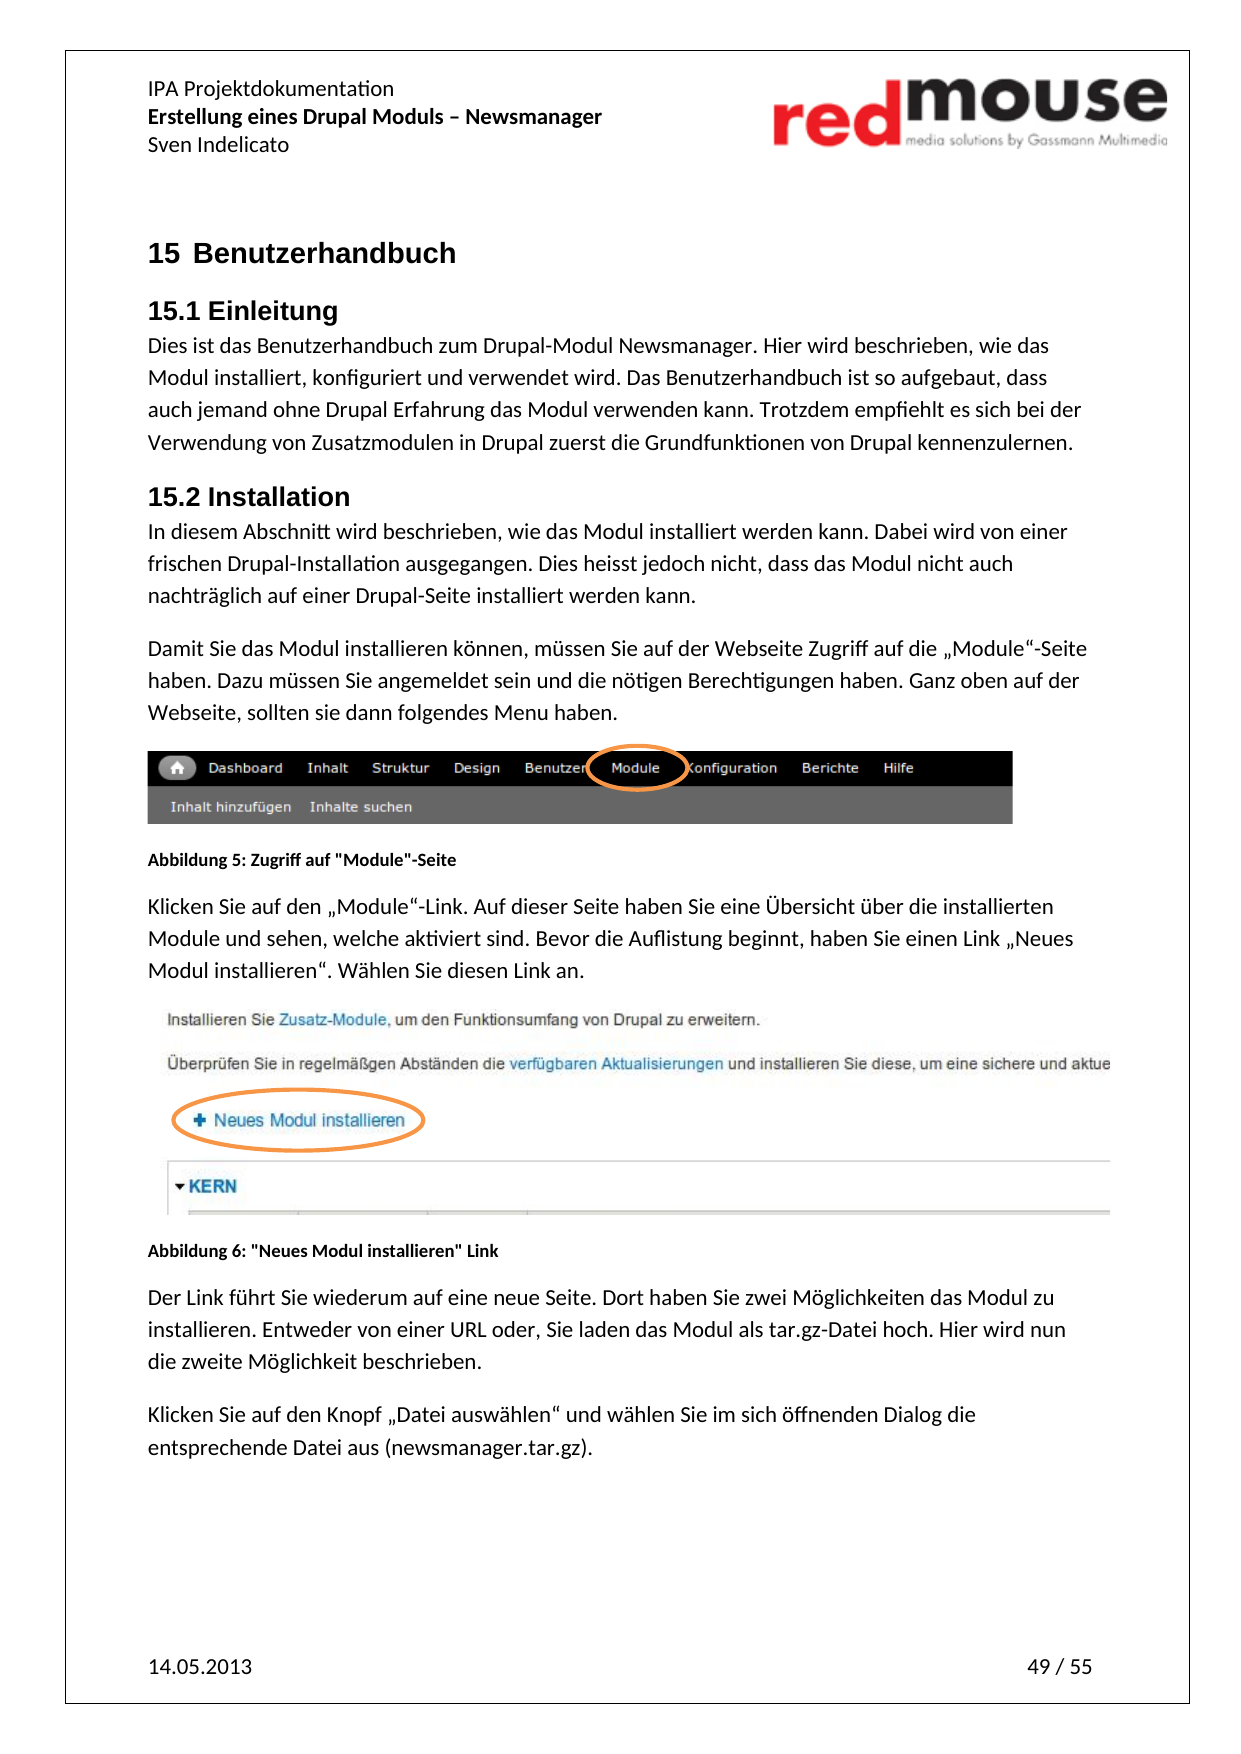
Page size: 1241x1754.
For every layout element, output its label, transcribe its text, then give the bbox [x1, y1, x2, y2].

text Dies ist das Benutzerhandbuch zum Drupal-Modul Newsmanager. Hier wird beschrieben, wie das Modul installiert, konfiguriert und verwendet wird. Das Benutzerhandbuch ist so aufgebaut, dass auch jemand ohne Drupal Erfahrung das Modul verwenden kann. Trotzdem empfiehlt es sich bei der Verwendung von Zusatzmodulen in Drupal zuerst die Grundfunktionen von Drupal kennenzulernen. [148, 331, 1093, 456]
text Der Link führt Sie wiederum auf eine neue Seite. Dort haben Sie zwei Möglichkeiten das Modul zu installieren. Entweder von einer URL oder, Sie laden das Modul als tar.gz-Datei hoch. Hier wird nun die zweite Möglichkeit beschrieben. [148, 1283, 1093, 1375]
subtitle Installation [148, 481, 1093, 512]
subtitle Benutzerhandbuch [148, 236, 1093, 269]
text In diesem Abschnitt wird beschrieben, wie das Modul installiert werden kann. Dabei wird von einer frischen Drupal-Installation ausgegangen. Dies heisst jedoch nicht, dass das Modul nicht auch nachträglich auf einer Drupal-Seite installiert werden kann. [148, 517, 1093, 609]
picture [590, 751, 685, 787]
text Klicken Sie auf den Knopf „Datei auswählen“ und wählen Sie im sich öffnenden Dialog die entsprechende Datei aus (newsmanager.tar.gz). [148, 1400, 1093, 1461]
text Klicken Sie auf den „Module“-Link. Auf dieser Seite haben Sie eine Übersicht über die installierten Module und sehen, welche aktiviert sind. Bevor die Auflistung beginnt, haben Sie einen Link „Neues Modul installieren“. Wählen Sie diesen Link an. [148, 892, 1093, 984]
subtitle Einleitung [148, 295, 1093, 327]
picture [147, 751, 1013, 824]
picture [147, 1009, 1110, 1215]
text Damit Sie das Modul installieren können, müssen Sie auf der Webseite Zugriff auf die „Module“-Seite haben. Dazu müssen Sie angemeldet sein und die nötigen Berechtigungen haben. Ganz oben auf der Webseite, sollten sie dann folgendes Menu haben. [148, 634, 1093, 727]
picture [773, 78, 1168, 149]
